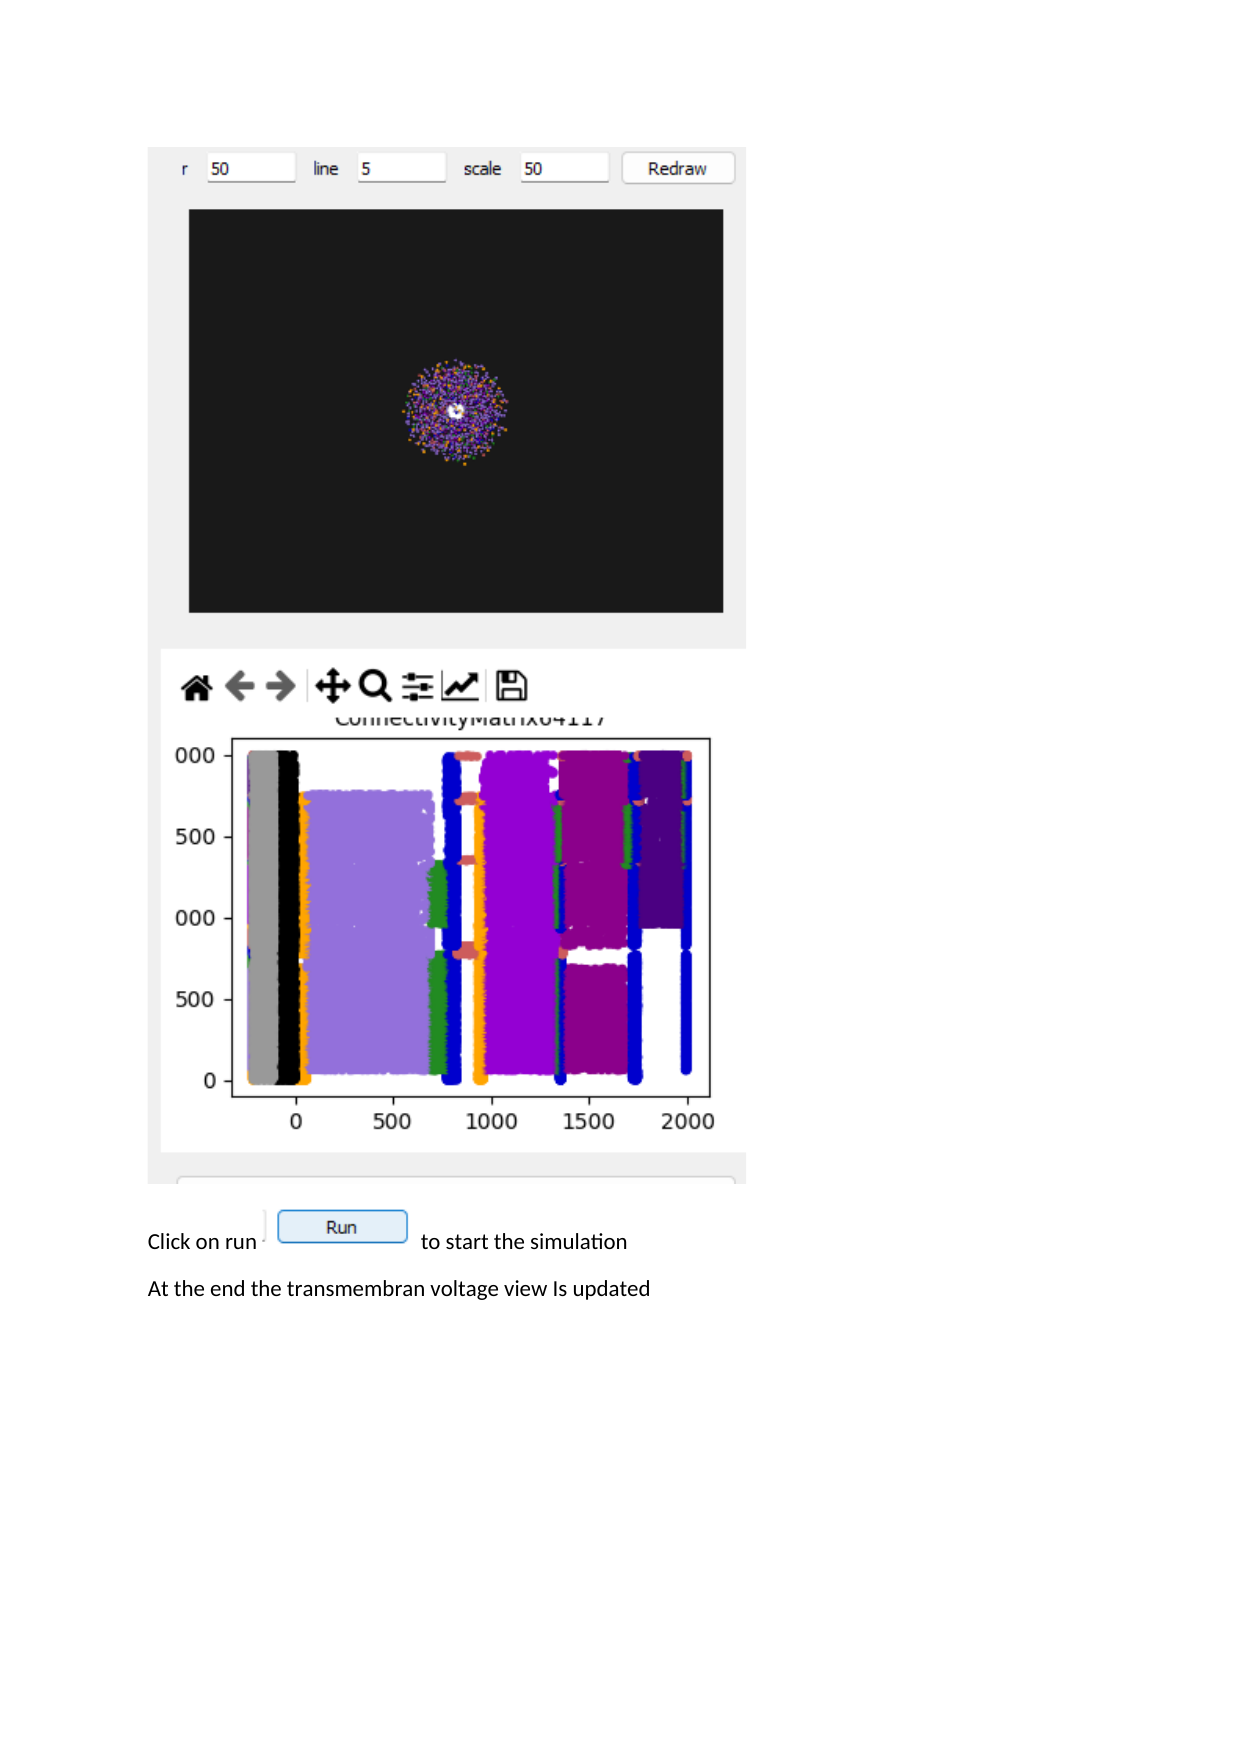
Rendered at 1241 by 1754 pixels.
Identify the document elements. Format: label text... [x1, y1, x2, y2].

picture [147, 147, 747, 1184]
text At the end the transmembran voltage view Is updated [148, 1274, 1093, 1302]
picture [262, 1202, 416, 1250]
text Click on run to start the simulation [148, 1202, 1093, 1255]
